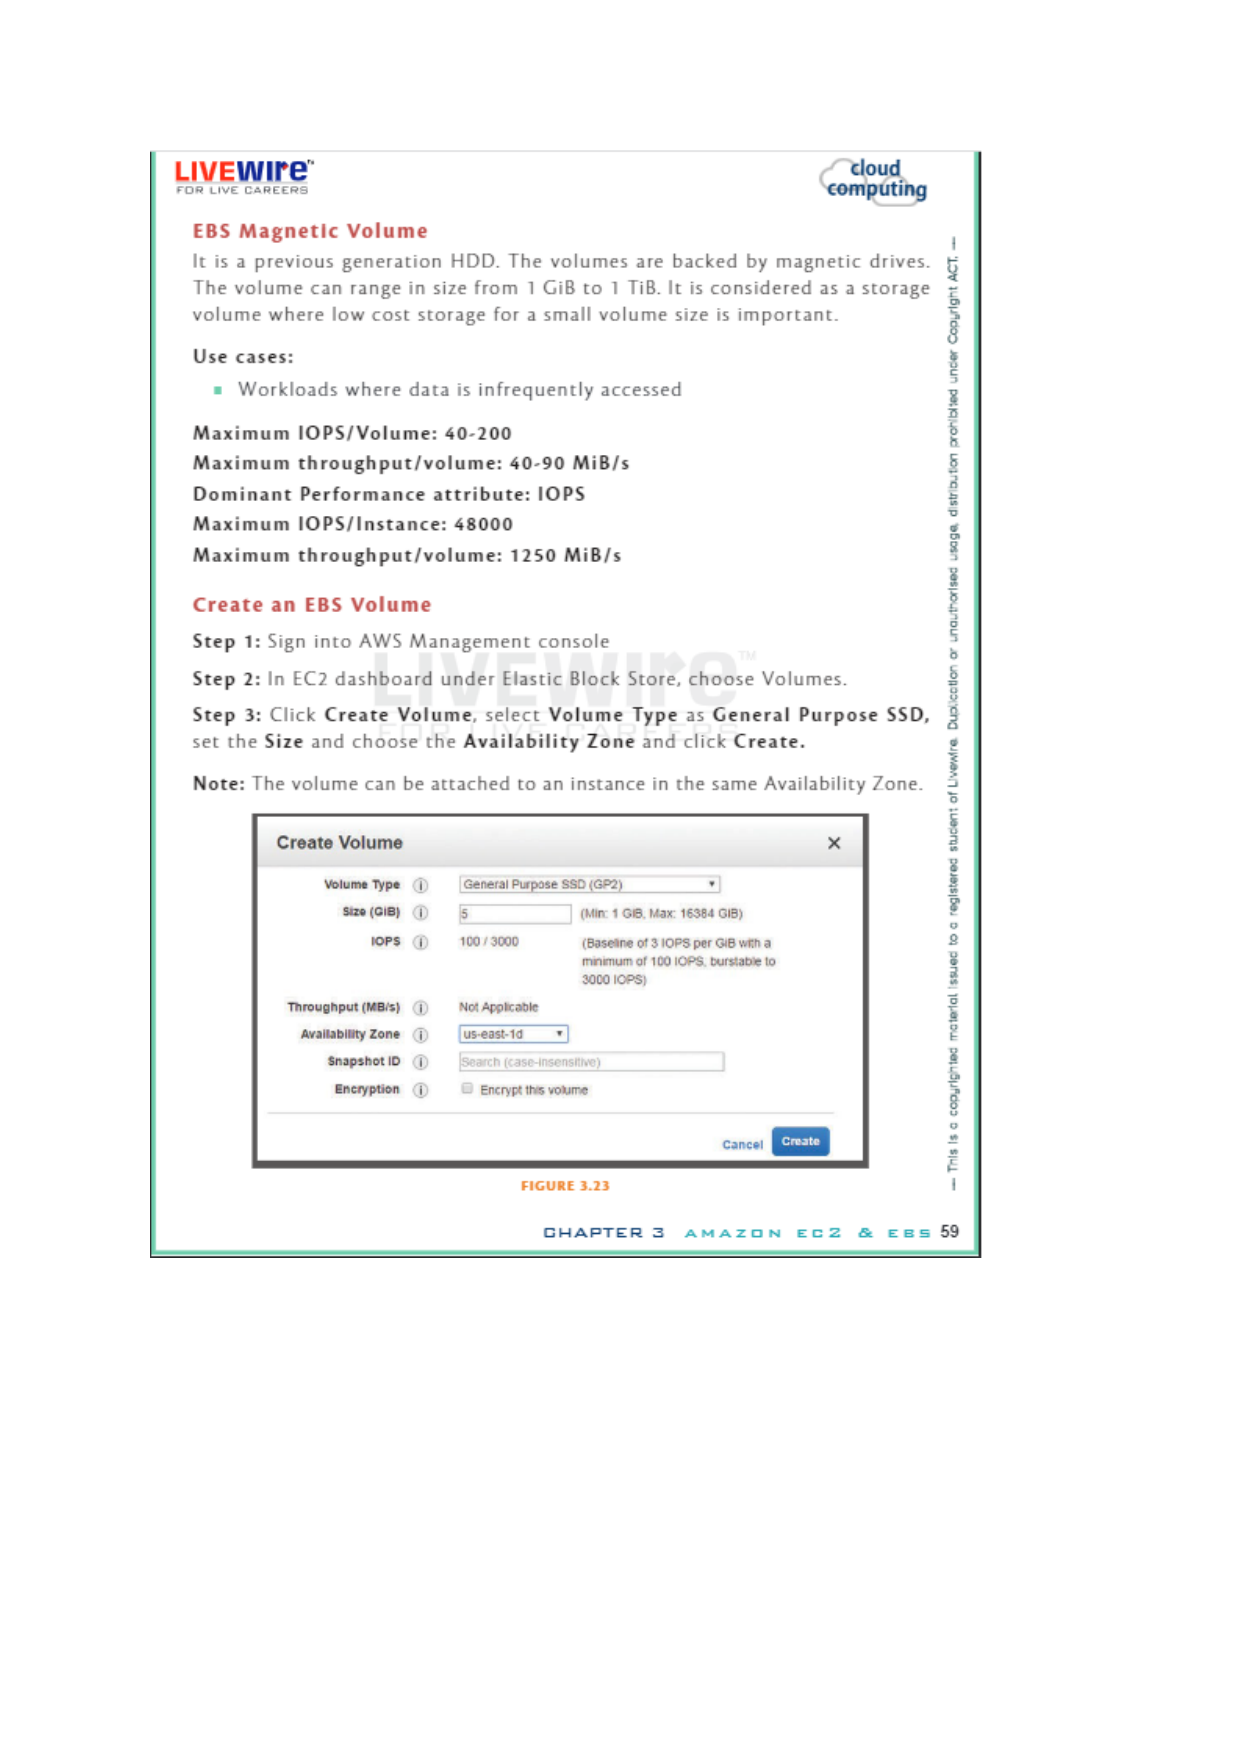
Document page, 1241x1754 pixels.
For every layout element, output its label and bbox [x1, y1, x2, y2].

picture [150, 150, 982, 1258]
